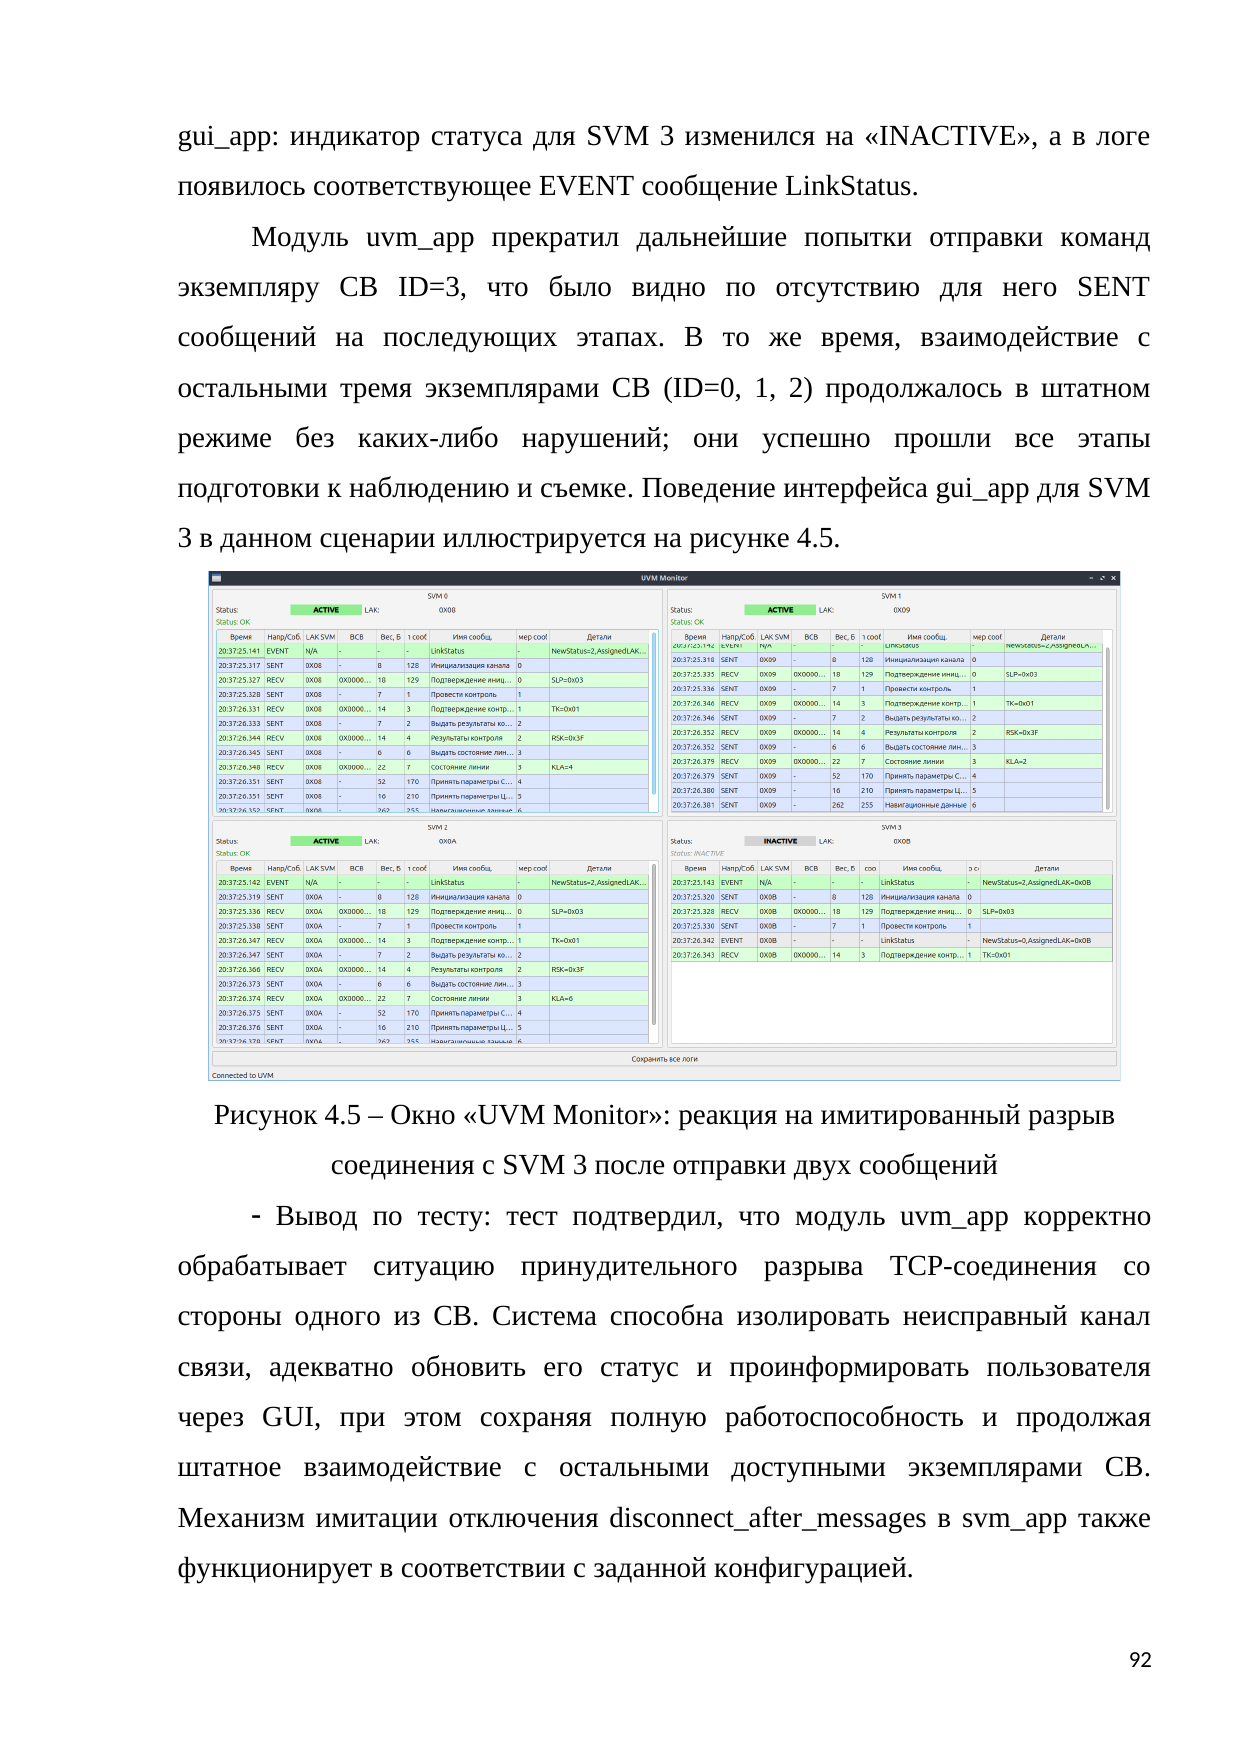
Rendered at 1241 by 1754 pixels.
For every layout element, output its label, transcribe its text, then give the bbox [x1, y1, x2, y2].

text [177, 118, 1152, 202]
text Вывод по тесту: тест подтвердил, что модуль uvm_app корректно обрабатывает ситуацию принудительного разрыва TCP-соединения со стороны одного из СВ. Система способна изолировать неисправный канал связи, адекватно обновить его статус и проинформировать пользователя через GUI, при этом сохраняя полную работоспособность и продолжая штатное взаимодействие с остальными доступными экземплярами СВ. Механизм имитации отключения disconnect_after_messages в svm_app также функционирует в соответствии с заданной конфигурацией. [177, 1198, 1152, 1583]
text Модуль uvm_app прекратил дальнейшие попытки отправки команд экземпляру СВ ID=3, что было видно по отсутствию для него SENT сообщений на последующих этапах. В то же время, взаимодействие с остальными тремя экземплярами СВ (ID=0, 1, 2) продолжалось в штатном режиме без каких-либо нарушений; они успешно прошли все этапы подготовки к наблюдению и съемке. Поведение интерфейса gui_app для SVM 3 в данном сценарии иллюстрируется на рисунке 4.5. [177, 219, 1152, 554]
text Рисунок 4.5 – Окно «UVM Monitor»: реакция на имитированный разрыв соединения с SVM 3 после отправки двух сообщений [177, 1097, 1152, 1181]
picture [208, 571, 1121, 1081]
